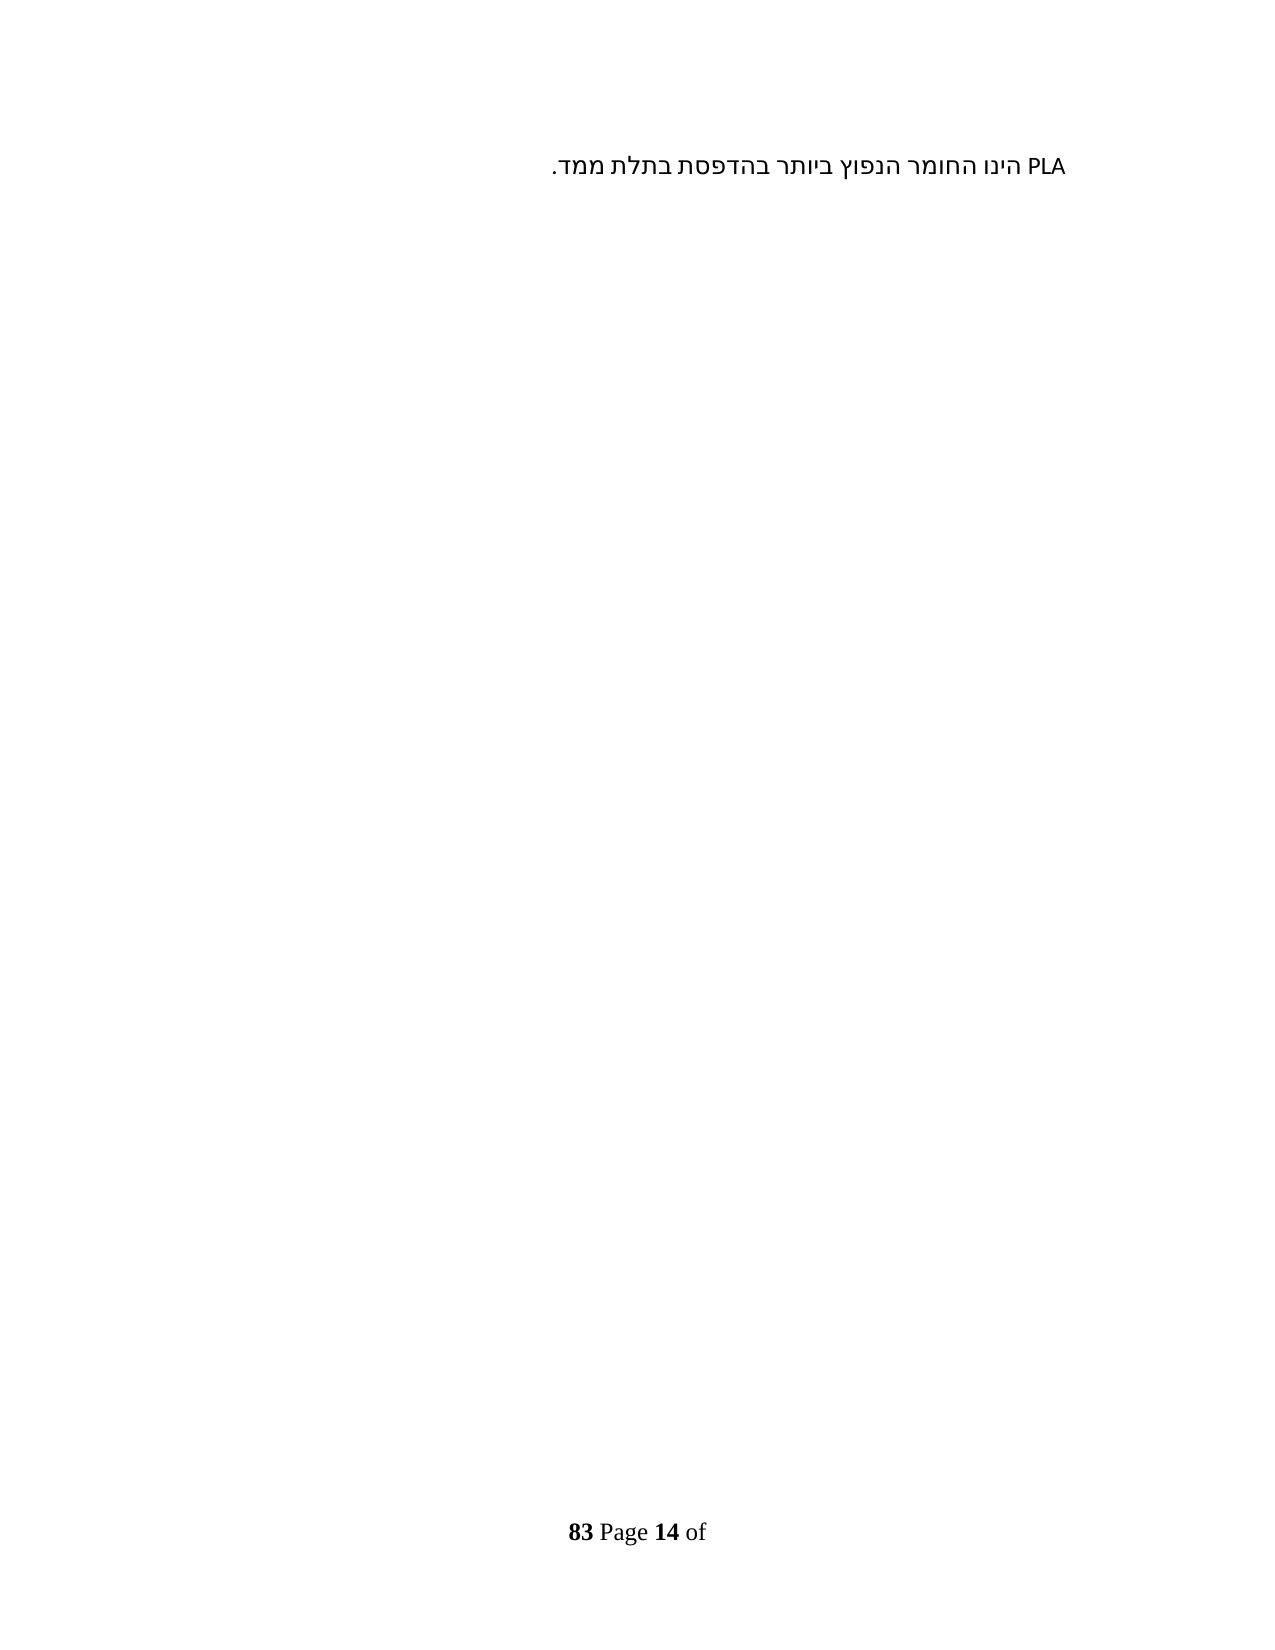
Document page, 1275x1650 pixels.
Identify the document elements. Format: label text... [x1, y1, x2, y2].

text PLA הינו החומר הנפוץ ביותר בהדפסת בתלת ממד. [150, 150, 1125, 181]
